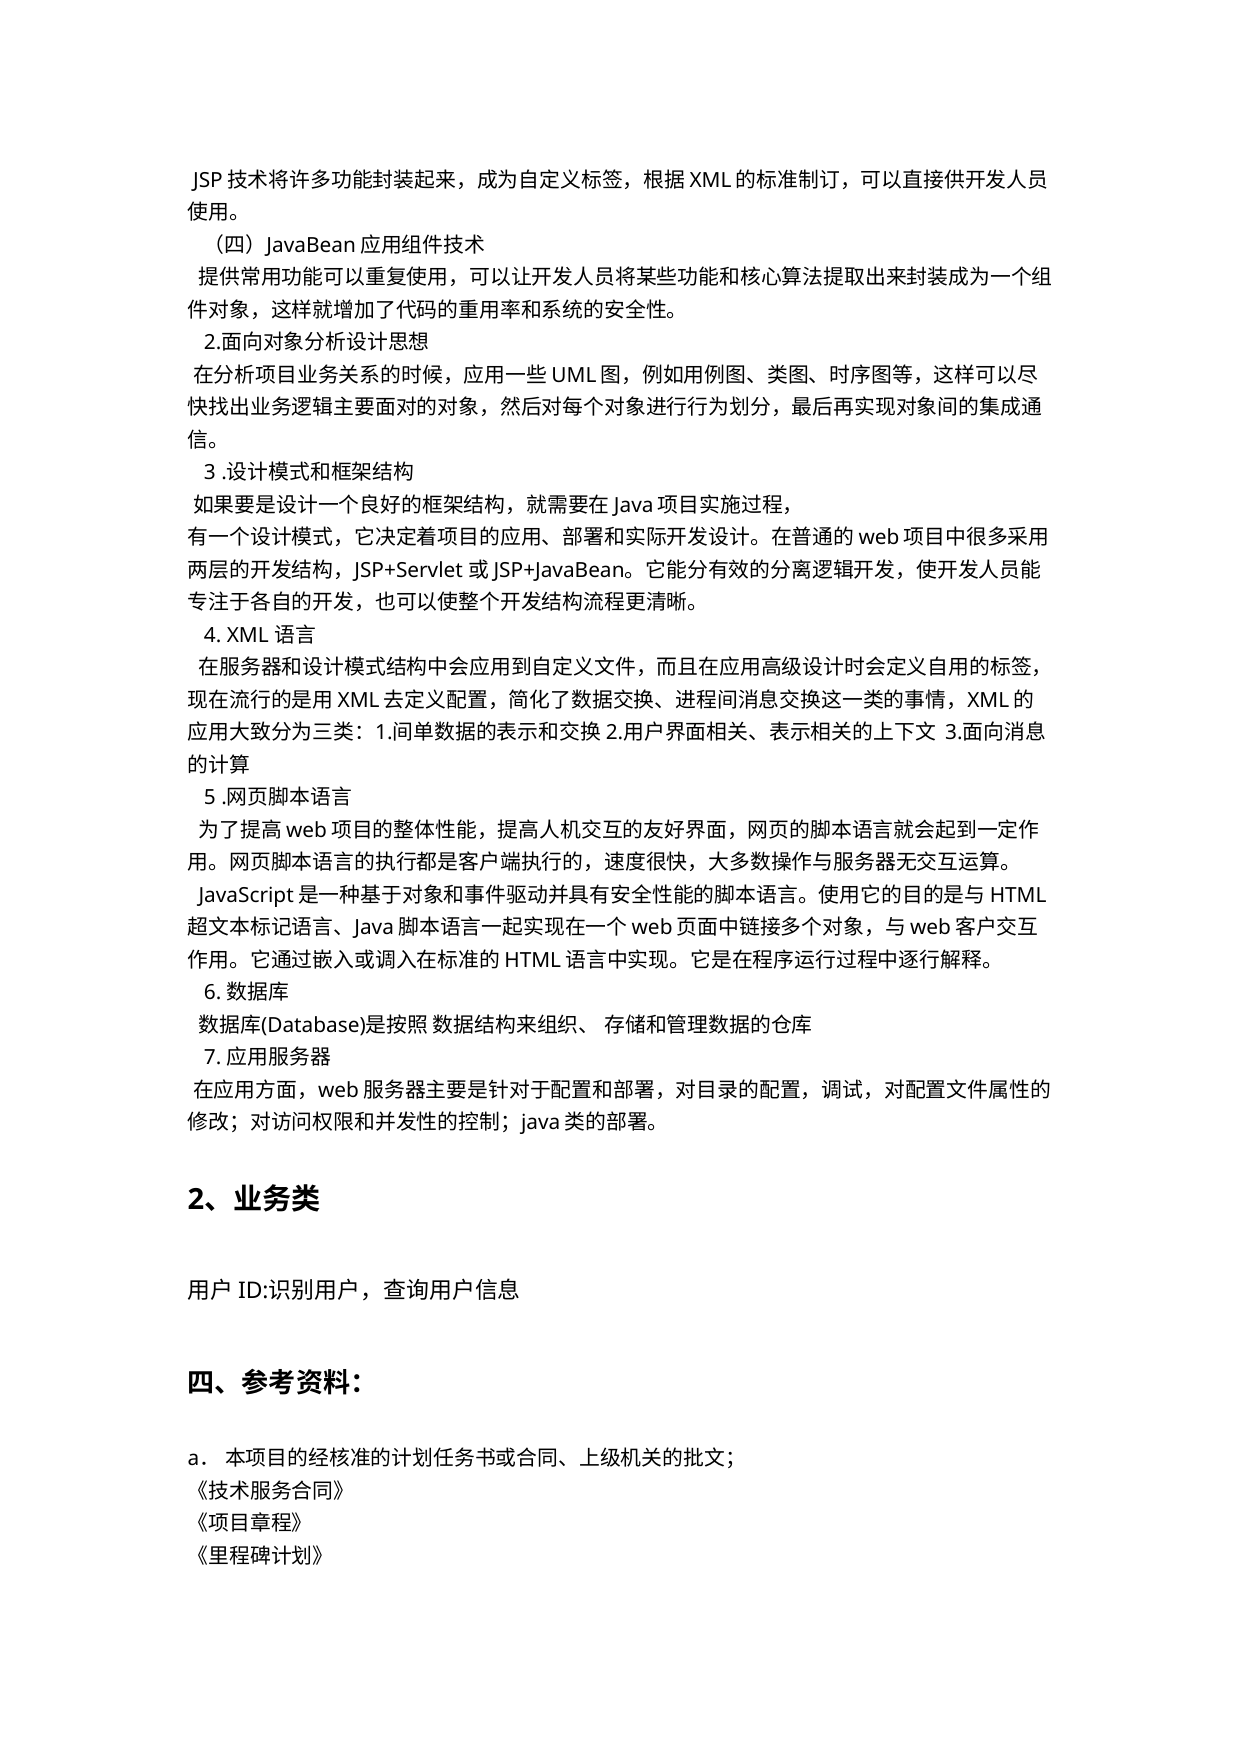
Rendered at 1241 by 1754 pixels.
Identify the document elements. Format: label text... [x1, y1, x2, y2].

text 《技术服务合同》 [187, 1473, 1053, 1505]
text 有一个设计模式，它决定着项目的应用、部署和实际开发设计。在普通的web项目中很多采用两层的开发结构，JSP+Servlet 或JSP+JavaBean。它能分有效的分离逻辑开发，使开发人员能专注于各自的开发，也可以使整个开发结构流程更清晰。 [187, 519, 1053, 617]
text JavaScript是一种基于对象和事件驱动并具有安全性能的脚本语言。使用它的目的是与HTML超文本标记语言、Java脚本语言一起实现在一个web页面中链接多个对象，与web客户交互作用。它通过嵌入或调入在标准的HTML语言中实现。它是在程序运行过程中逐行解释。 [187, 877, 1053, 974]
text 用户ID:识别用户，查询用户信息 [187, 1256, 1053, 1321]
text 2、业务类 [187, 1164, 1053, 1229]
text 5 .网页脚本语言 [187, 779, 1053, 812]
text a． 本项目的经核准的计划任务书或合同、上级机关的批文； [187, 1440, 1053, 1473]
text 《项目章程》 [187, 1505, 1053, 1538]
text 四、参考资料： [187, 1348, 1053, 1413]
text 2.面向对象分析设计思想 [187, 324, 1053, 357]
text 7. 应用服务器 [187, 1039, 1053, 1072]
text 在服务器和设计模式结构中会应用到自定义文件，而且在应用高级设计时会定义自用的标签，现在流行的是用XML去定义配置，简化了数据交换、进程间消息交换这一类的事情，XML的应用大致分为三类：1.间单数据的表示和交换 2.用户界面相关、表示相关的上下文 3.面向消息的计算 [187, 649, 1053, 779]
text 4. XML 语言 [187, 617, 1053, 649]
text 6. 数据库 [187, 974, 1053, 1007]
text 提供常用功能可以重复使用，可以让开发人员将某些功能和核心算法提取出来封装成为一个组件对象，这样就增加了代码的重用率和系统的安全性。 [187, 259, 1053, 324]
text JSP技术将许多功能封装起来，成为自定义标签，根据XML的标准制订，可以直接供开发人员使用。 [187, 162, 1053, 227]
text 数据库(Database)是按照 数据结构来组织、 存储和管理数据的仓库 [187, 1007, 1053, 1039]
text 为了提高web项目的整体性能，提高人机交互的友好界面，网页的脚本语言就会起到一定作用。网页脚本语言的执行都是客户端执行的，速度很快，大多数操作与服务器无交互运算。 [187, 812, 1053, 877]
text （四）JavaBean应用组件技术 [187, 227, 1053, 259]
text 3 .设计模式和框架结构 [187, 454, 1053, 487]
text 如果要是设计一个良好的框架结构，就需要在Java项目实施过程， [187, 487, 1053, 519]
text 在应用方面，web服务器主要是针对于配置和部署，对目录的配置，调试，对配置文件属性的修改；对访问权限和并发性的控制；java类的部署。 [187, 1072, 1053, 1137]
text 《里程碑计划》 [187, 1538, 1053, 1570]
text 在分析项目业务关系的时候，应用一些UML图，例如用例图、类图、时序图等，这样可以尽快找出业务逻辑主要面对的对象，然后对每个对象进行行为划分，最后再实现对象间的集成通信。 [187, 357, 1053, 454]
